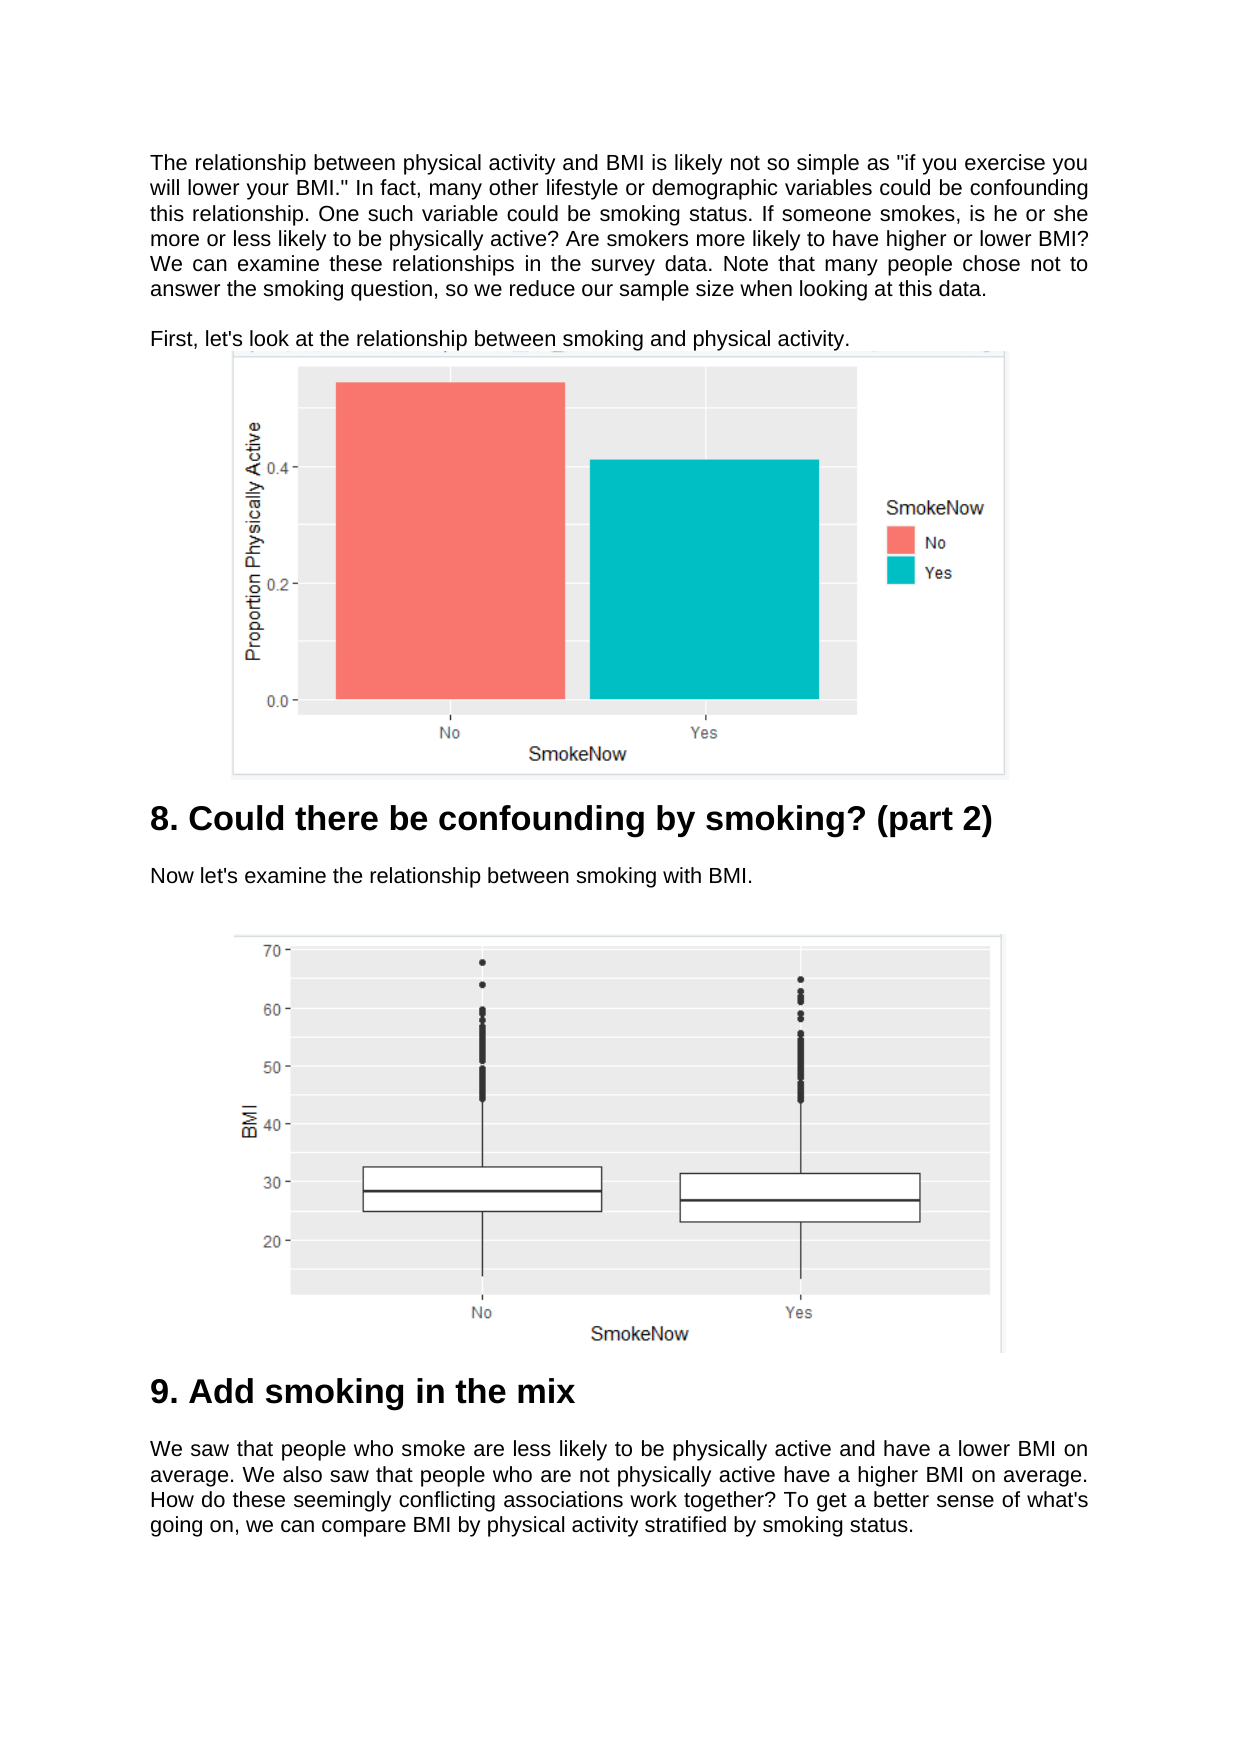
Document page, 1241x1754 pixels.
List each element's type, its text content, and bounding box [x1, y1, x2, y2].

text First, let's look at the relationship between smoking and physical activity. [150, 326, 1090, 351]
subtitle 9. Add smoking in the mix [150, 1372, 1090, 1411]
picture [230, 351, 1010, 780]
text Now let's examine the relationship between smoking with BMI. [150, 863, 1090, 888]
subtitle 8. Could there be confounding by smoking? (part 2) [150, 798, 1090, 838]
picture [233, 934, 1007, 1353]
text We saw that people who smoke are less likely to be physically active and have a lower BMI on average. We also saw that people who are not physically active have a higher BMI on average. How do these seemingly conflicting associations work together? To get a better sense of what's going on, we can compare BMI by physical activity stratified by smoking status. [150, 1436, 1090, 1537]
text The relationship between physical activity and BMI is likely not so simple as "if you exercise you will lower your BMI." In fact, many other lifestyle or demographic variables could be confounding this relationship. One such variable could be smoking status. If someone smokes, is he or she more or less likely to be physically active? Are smokers more likely to have higher or lower BMI? We can examine these relationships in the survey data. Note that many people chose not to answer the smoking question, so we reduce our sample size when looking at this data. [150, 150, 1090, 301]
